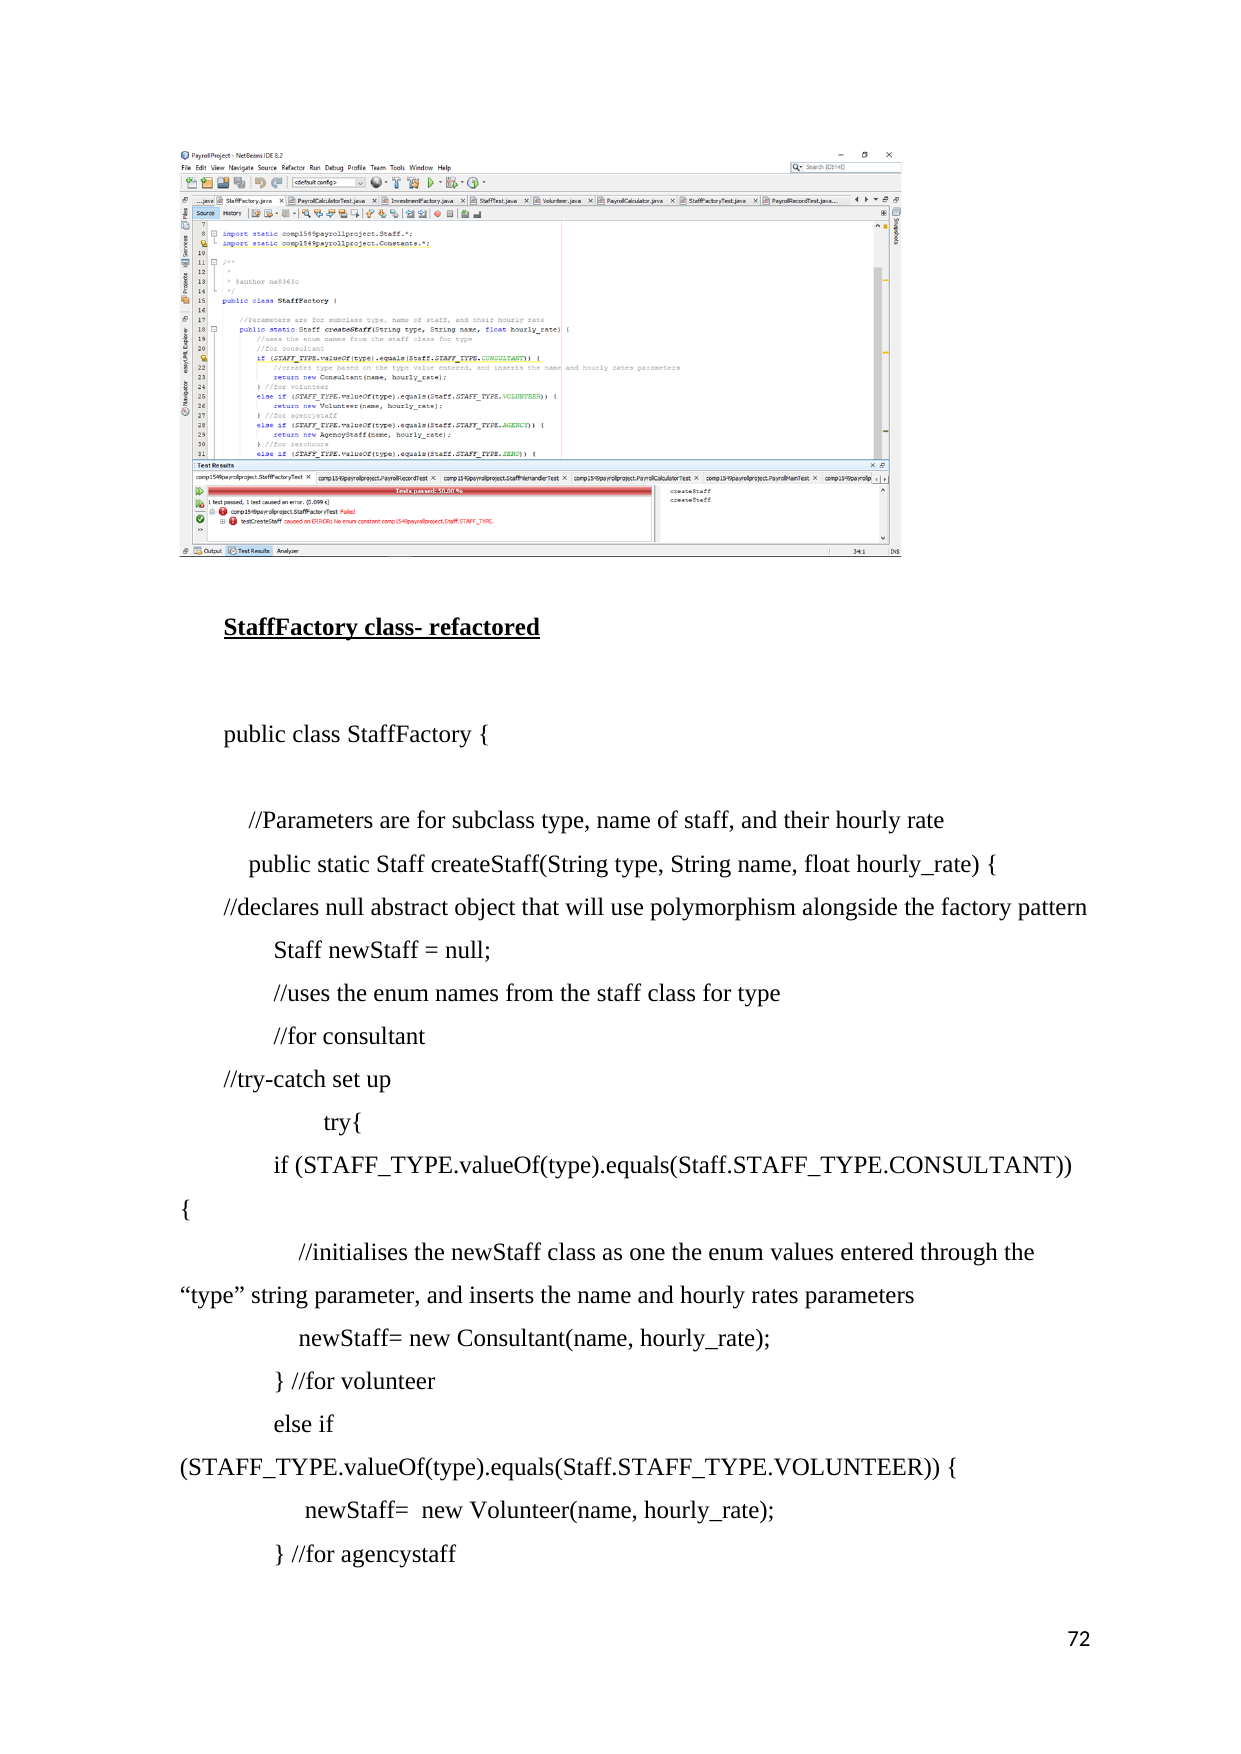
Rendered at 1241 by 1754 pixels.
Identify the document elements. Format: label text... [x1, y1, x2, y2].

text newStaff= new Volunteer(name, hourly_rate); [179, 1496, 1090, 1524]
text Staff newStaff = null; [179, 935, 1090, 964]
text } //for agencystaff [179, 1539, 1090, 1567]
text //Parameters are for subclass type, name of staff, and their hourly rate [179, 806, 1090, 834]
text public class StaffFactory { [179, 719, 1090, 748]
text //initialises the newStaff class as one the enum values entered through the “type” string parameter, and inserts the name and hourly rates parameters [179, 1237, 1090, 1309]
text else if (STAFF_TYPE.valueOf(type).equals(Staff.STAFF_TYPE.VOLUNTEER)) { [179, 1409, 1090, 1481]
text StaffFactory class- refactored [179, 612, 1090, 641]
text //uses the enum names from the staff class for type [179, 978, 1090, 1007]
text newStaff= new Consultant(name, hourly_rate); [179, 1323, 1090, 1352]
text //declares null abstract object that will use polymorphism alongside the factory pattern [179, 892, 1090, 921]
picture [179, 150, 902, 557]
text //for consultant [179, 1021, 1090, 1050]
text try{ [179, 1107, 1090, 1136]
text } //for volunteer [179, 1366, 1090, 1395]
text public static Staff createStaff(String type, String name, float hourly_rate) { [179, 849, 1090, 877]
text //try-catch set up [179, 1064, 1090, 1093]
text if (STAFF_TYPE.valueOf(type).equals(Staff.STAFF_TYPE.CONSULTANT)) { [179, 1151, 1090, 1222]
